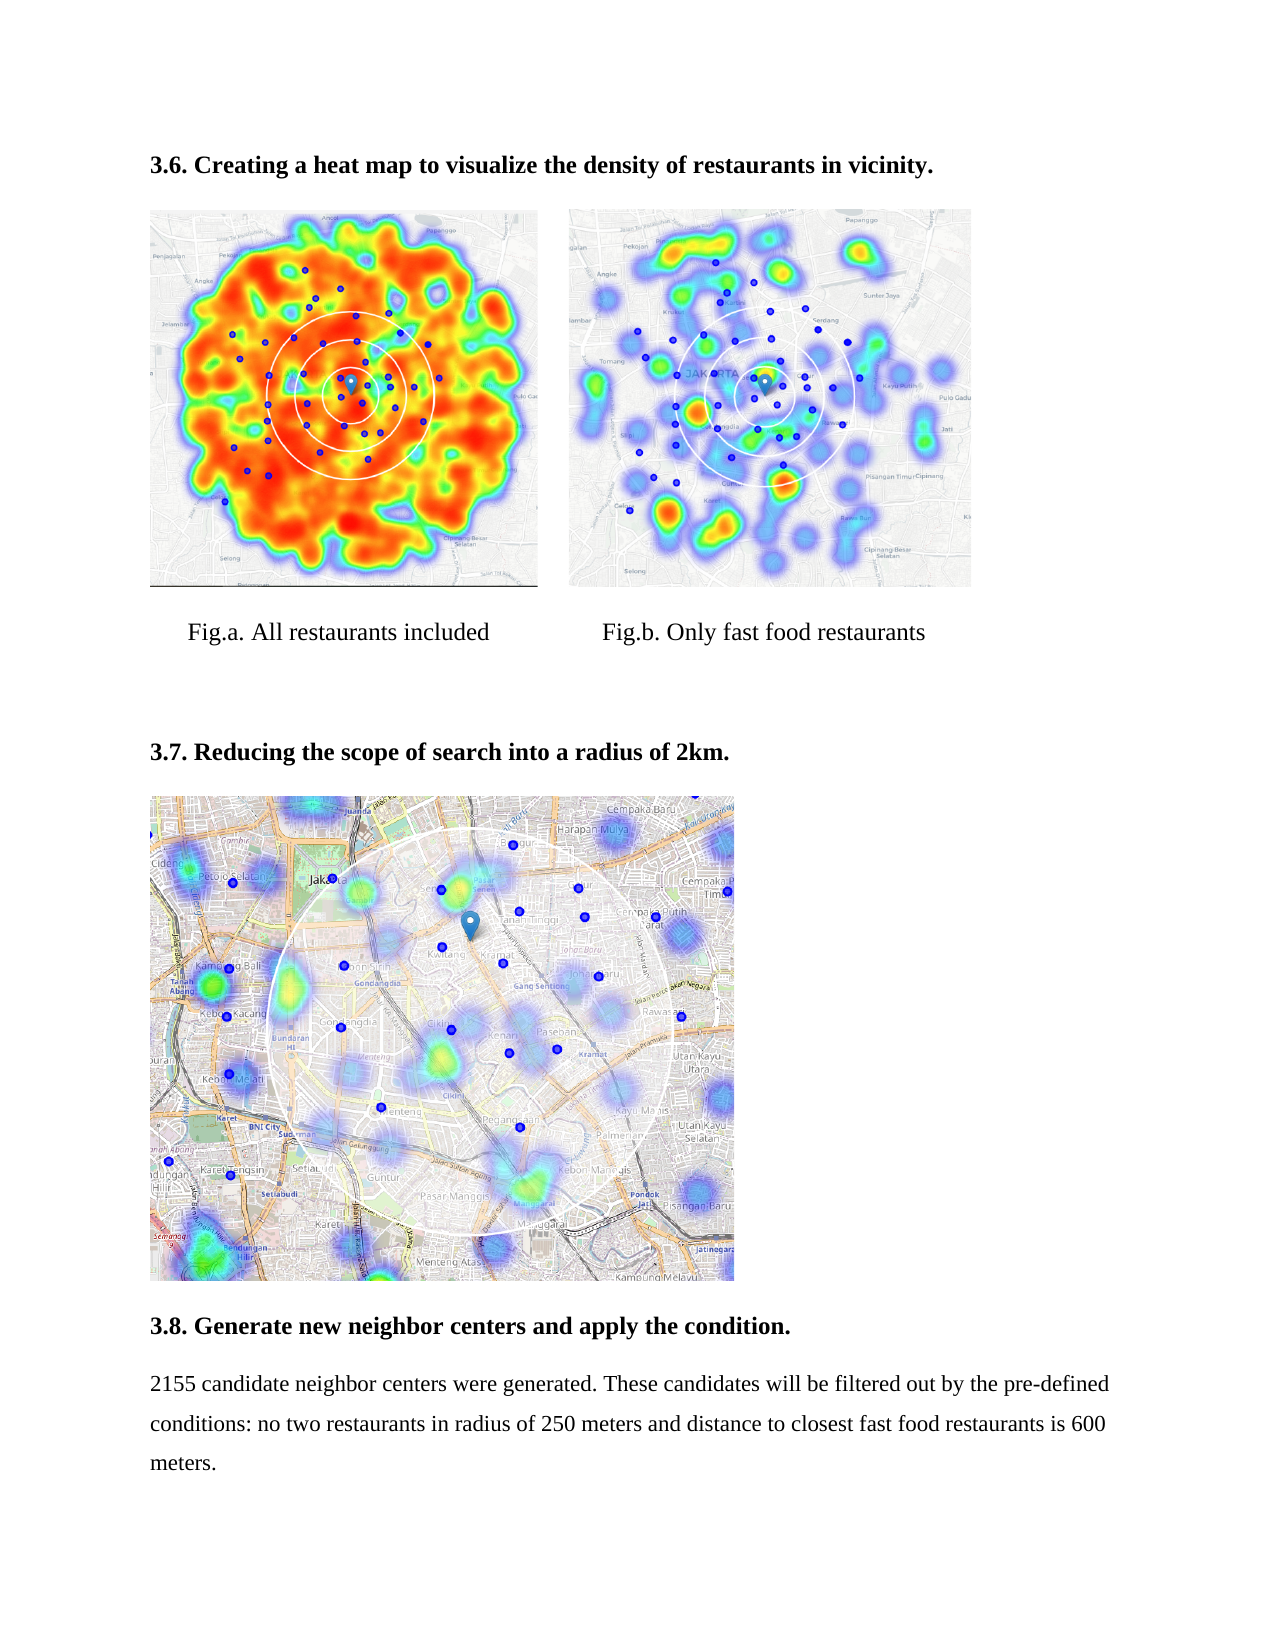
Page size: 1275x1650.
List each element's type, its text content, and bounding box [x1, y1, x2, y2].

picture [568, 209, 972, 587]
picture [150, 210, 538, 587]
text 3.7. Reducing the scope of search into a radius of 2km. [150, 737, 1125, 766]
text Fig.a. All restaurants included Fig.b. Only fast food restaurants [150, 617, 1125, 646]
text 2155 candidate neighbor centers were generated. These candidates will be filtered out by the pre-defined conditions: no two restaurants in radius of 250 meters and distance to closest fast food restaurants is 600 meters. [150, 1371, 1125, 1476]
text 3.8. Generate new neighbor centers and apply the condition. [150, 1311, 1125, 1339]
picture [150, 796, 735, 1281]
text 3.6. Creating a heat map to visualize the density of restaurants in vicinity. [150, 150, 1125, 179]
